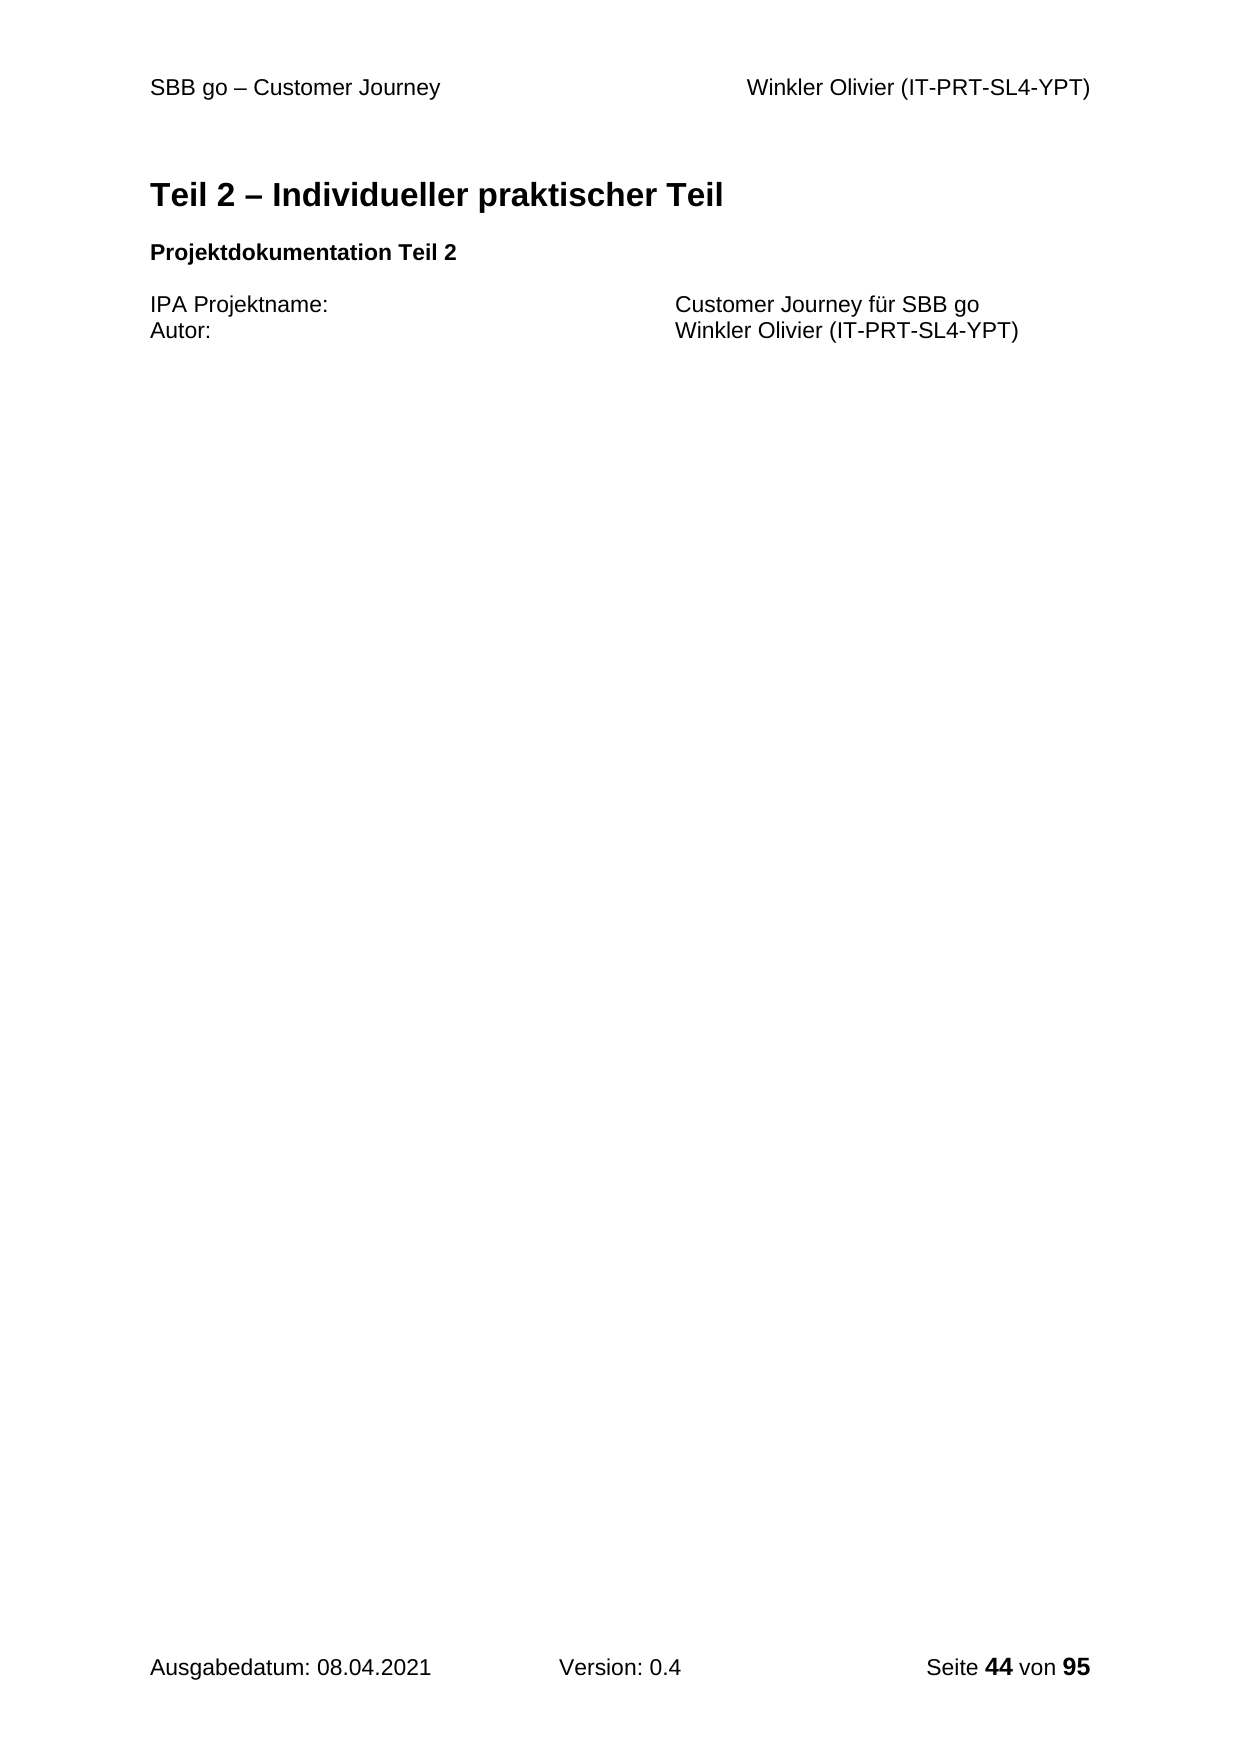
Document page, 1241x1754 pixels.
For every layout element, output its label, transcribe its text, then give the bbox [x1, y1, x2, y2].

text IPA Projektname: Customer Journey für SBB go [150, 291, 1090, 317]
text Projektdokumentation Teil 2 [150, 238, 1090, 265]
subtitle Teil 2 – Individueller praktischer Teil [150, 175, 1090, 213]
text Autor: Winkler Olivier (IT-PRT-SL4-YPT) [150, 317, 1090, 344]
